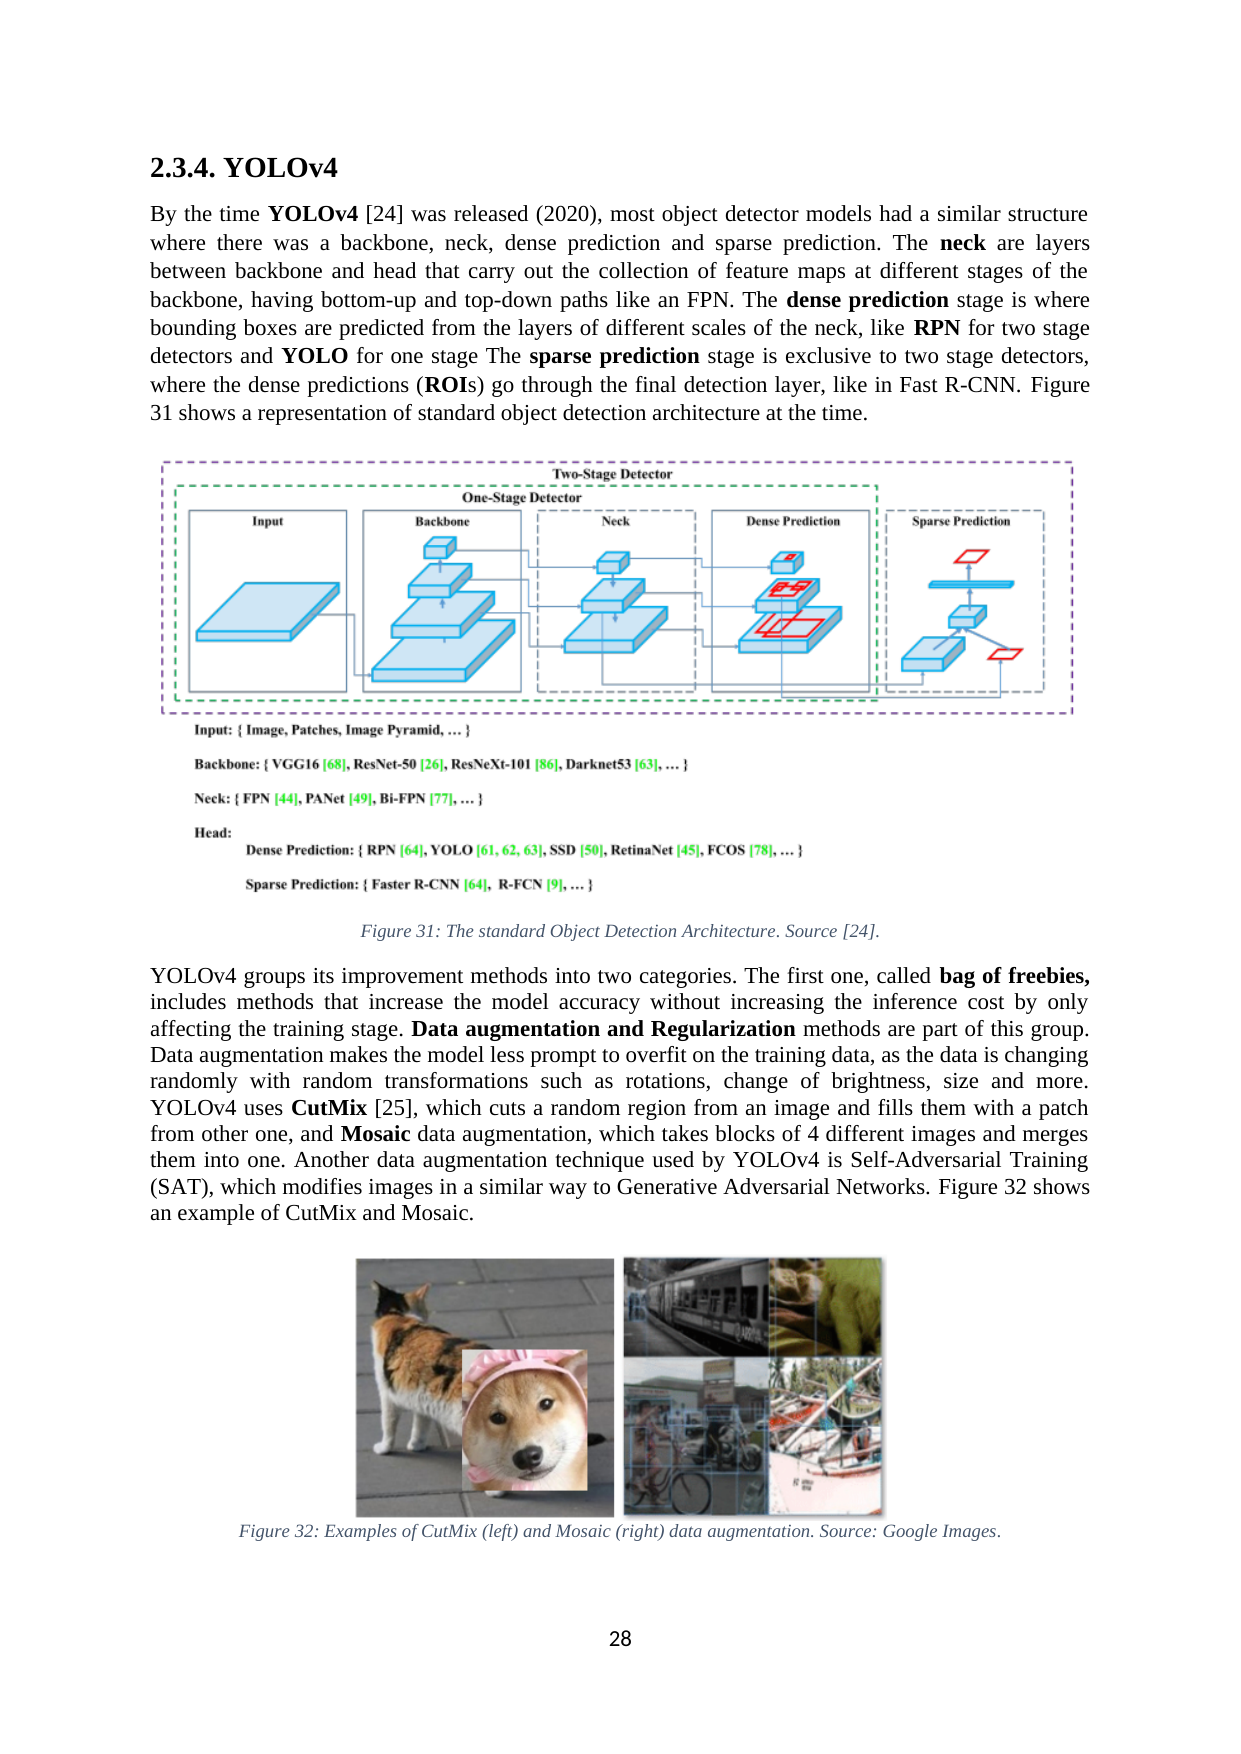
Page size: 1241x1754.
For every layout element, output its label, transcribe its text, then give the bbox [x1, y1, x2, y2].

picture [150, 444, 1091, 901]
text By the time YOLOv4 [24] was released (2020), most object detector models had a similar structure where there was a backbone, neck, dense prediction and sparse prediction. The neck are layers between backbone and head that carry out the collection of feature maps at different stages of the backbone, having bottom-up and top-down paths like an FPN. The dense prediction stage is where bounding boxes are predicted from the layers of different scales of the neck, like RPN for two stage detectors and YOLO for one stage The sparse prediction stage is exclusive to two stage detectors, where the dense predictions (ROIs) go through the final detection layer, like in Fast R-CNN. Figure 31 shows a representation of standard object detection architecture at the time. [150, 200, 1090, 426]
subtitle 2.3.4. YOLOv4 [150, 150, 1090, 183]
text YOLOv4 groups its improvement methods into two categories. The first one, called bag of freebies, includes methods that increase the model accuracy without increasing the inference cost by only affecting the training stage. Data augmentation and Regularization methods are part of this group. Data augmentation makes the model less prompt to overfit on the training data, as the data is changing randomly with random transformations such as rotations, change of brightness, size and more. YOLOv4 uses CutMix [25], which cuts a random region from an image and fills them with a patch from other one, and Mosaic data augmentation, which takes blocks of 4 different images and merges them into one. Another data augmentation technique used by YOLOv4 is Self-Adversarial Training (SAT), which modifies images in a similar way to Generative Adversarial Networks. Figure 32 shows an example of CutMix and Mosaic. [150, 962, 1090, 1225]
text Figure 32: Examples of CutMix (left) and Mosaic (right) data augmentation. Source: Google Images. [150, 1520, 1090, 1542]
text Figure 31: The standard Object Detection Architecture. Source [24]. [150, 919, 1090, 941]
picture [353, 1254, 888, 1521]
